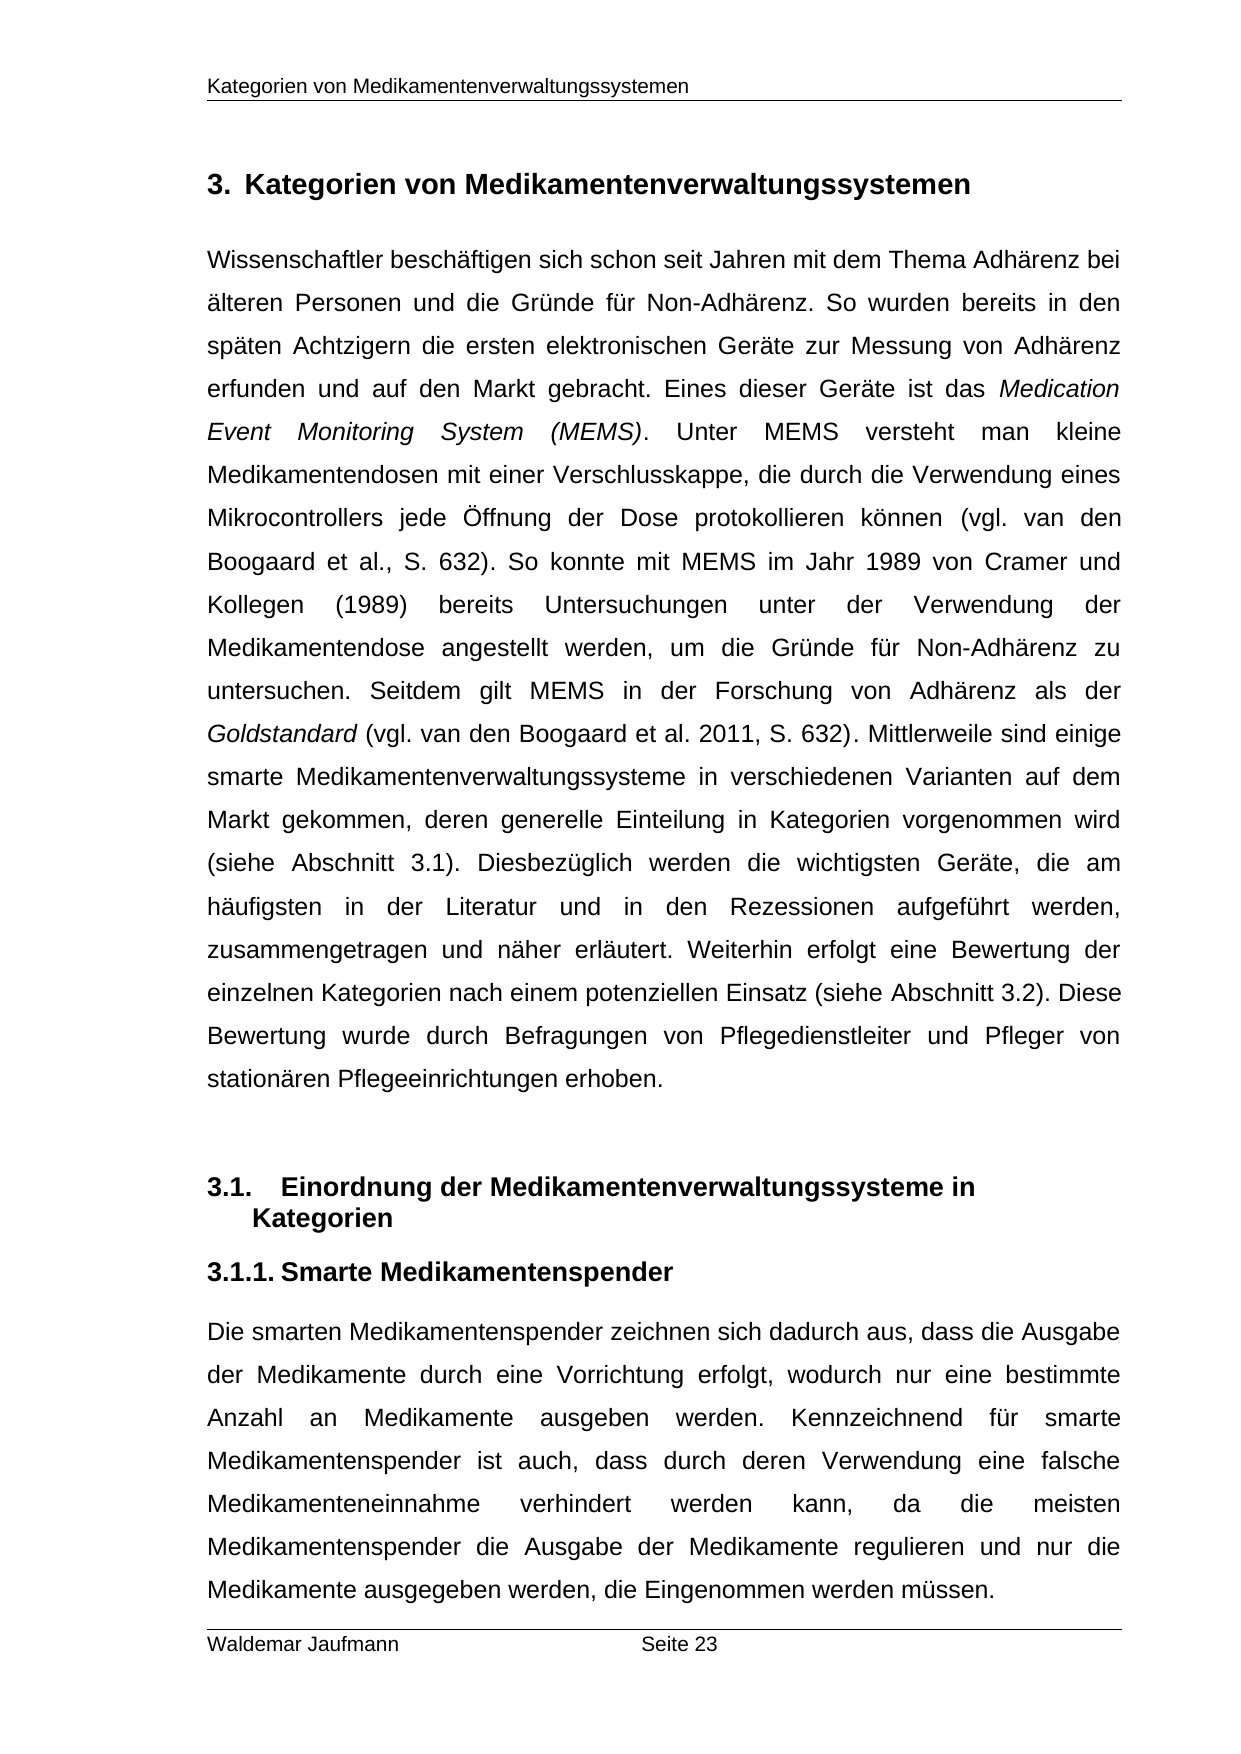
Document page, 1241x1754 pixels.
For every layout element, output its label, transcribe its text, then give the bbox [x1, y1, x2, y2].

text Die smarten Medikamentenspender zeichnen sich dadurch aus, dass die Ausgabe der Medikamente durch eine Vorrichtung erfolgt, wodurch nur eine bestimmte Anzahl an Medikamente ausgeben werden. Kennzeichnend für smarte Medikamentenspender ist auch, dass durch deren Verwendung eine falsche Medikamenteneinnahme verhindert werden kann, da die meisten Medikamentenspender die Ausgabe der Medikamente regulieren und nur die Medikamente ausgegeben werden, die Eingenommen werden müssen. [207, 1316, 1122, 1604]
subtitle Kategorien von Medikamentenverwaltungssystemen [207, 168, 1122, 201]
subtitle Einordnung der Medikamentenverwaltungssysteme in Kategorien [207, 1171, 1122, 1233]
subtitle Smarte Medikamentenspender [207, 1254, 1122, 1288]
text Wissenschaftler beschäftigen sich schon seit Jahren mit dem Thema Adhärenz bei älteren Personen und die Gründe für Non-Adhärenz. So wurden bereits in den späten Achtzigern die ersten elektronischen Geräte zur Messung von Adhärenz erfunden und auf den Markt gebracht. Eines dieser Geräte ist das Medication Event Monitoring System (MEMS). Unter MEMS versteht man kleine Medikamentendosen mit einer Verschlusskappe, die durch die Verwendung eines Mikrocontrollers jede Öffnung der Dose protokollieren können (vgl. van den Boogaard et al., S. 632). So konnte mit MEMS im Jahr 1989 von Cramer und Kollegen (1989) bereits Untersuchungen unter der Verwendung der Medikamentendose angestellt werden, um die Gründe für Non-Adhärenz zu untersuchen. Seitdem gilt MEMS in der Forschung von Adhärenz als der Goldstandard (vgl. van den Boogaard et al. 2011, S. 632). Mittlerweile sind einige smarte Medikamentenverwaltungssysteme in verschiedenen Varianten auf dem Markt gekommen, deren generelle Einteilung in Kategorien vorgenommen wird (siehe Abschnitt 3.1). Diesbezüglich werden die wichtigsten Geräte, die am häufigsten in der Literatur und in den Rezessionen aufgeführt werden, zusammengetragen und näher erläutert. Weiterhin erfolgt eine Bewertung der einzelnen Kategorien nach einem potenziellen Einsatz (siehe Abschnitt 3.2). Diese Bewertung wurde durch Befragungen von Pflegedienstleiter und Pfleger von stationären Pflegeeinrichtungen erhoben. [207, 244, 1122, 1093]
